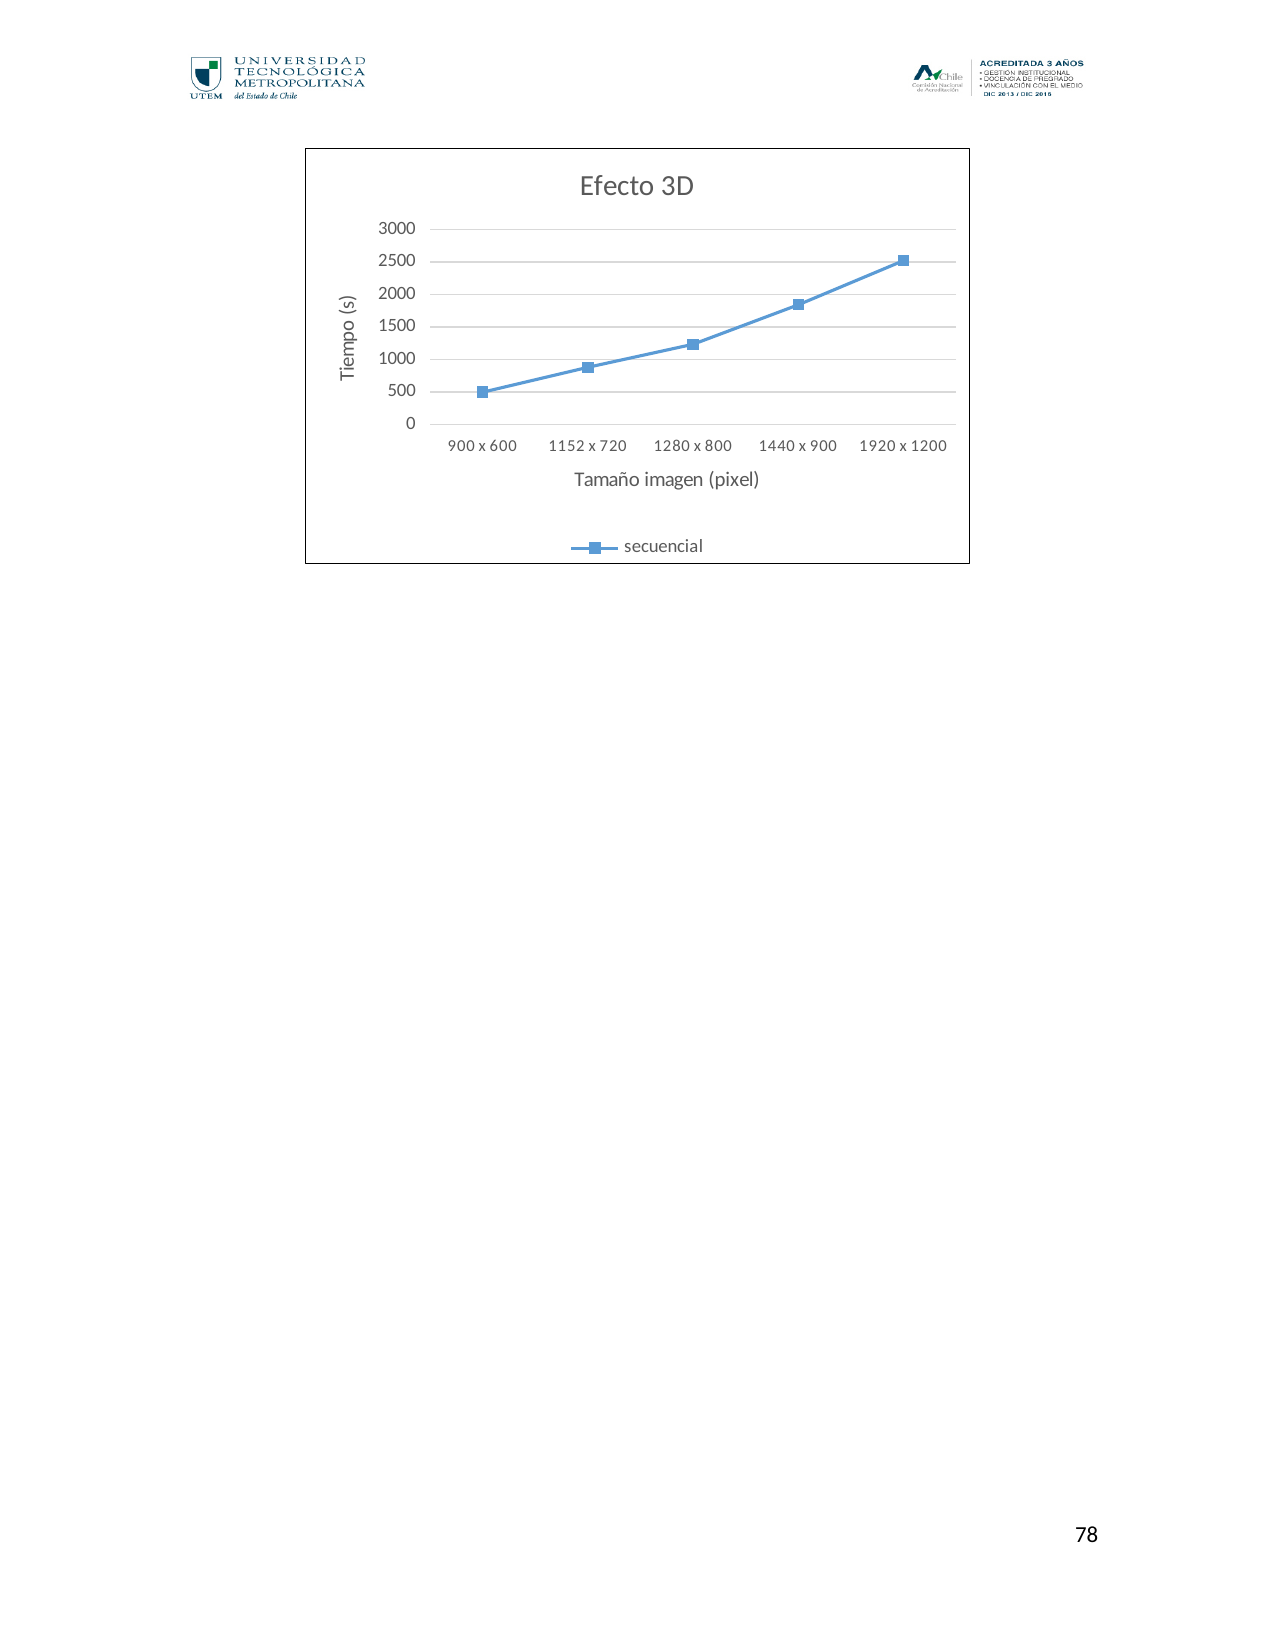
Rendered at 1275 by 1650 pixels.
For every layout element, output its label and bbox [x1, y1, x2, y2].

picture [177, 34, 389, 117]
picture [896, 32, 1095, 117]
